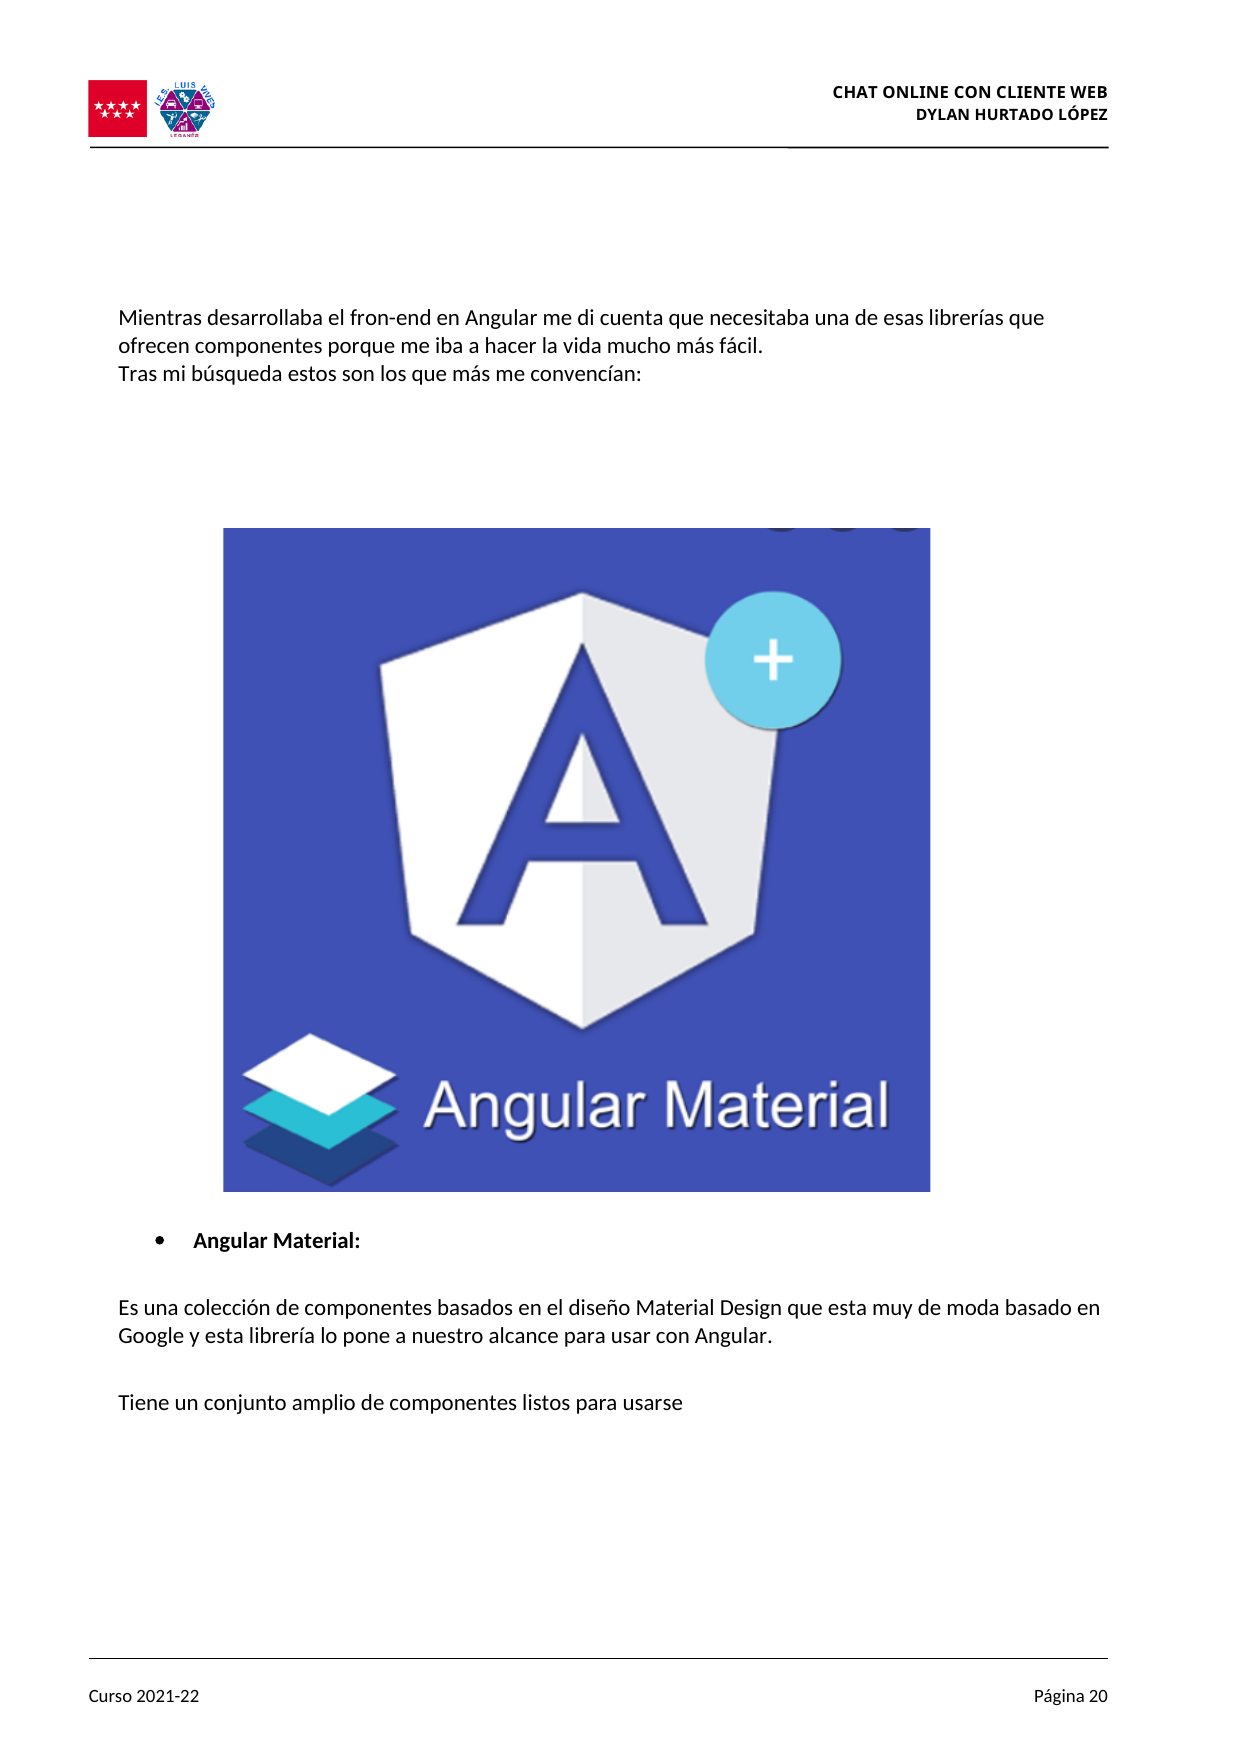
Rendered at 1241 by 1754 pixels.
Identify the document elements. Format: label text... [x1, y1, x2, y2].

text Es una colección de componentes basados en el diseño Material Design que esta muy de moda basado en Google y esta librería lo pone a nuestro alcance para usar con Angular. [118, 1293, 1107, 1349]
text Tiene un conjunto amplio de componentes listos para usarse [118, 1388, 1107, 1416]
text Tras mi búsqueda estos son los que más me convencían: [118, 359, 1107, 387]
list Angular Material: [156, 1226, 1107, 1254]
picture [223, 528, 931, 1192]
picture [87, 80, 215, 136]
text Mientras desarrollaba el fron-end en Angular me di cuenta que necesitaba una de esas librerías que ofrecen componentes porque me iba a hacer la vida mucho más fácil. [118, 303, 1107, 359]
